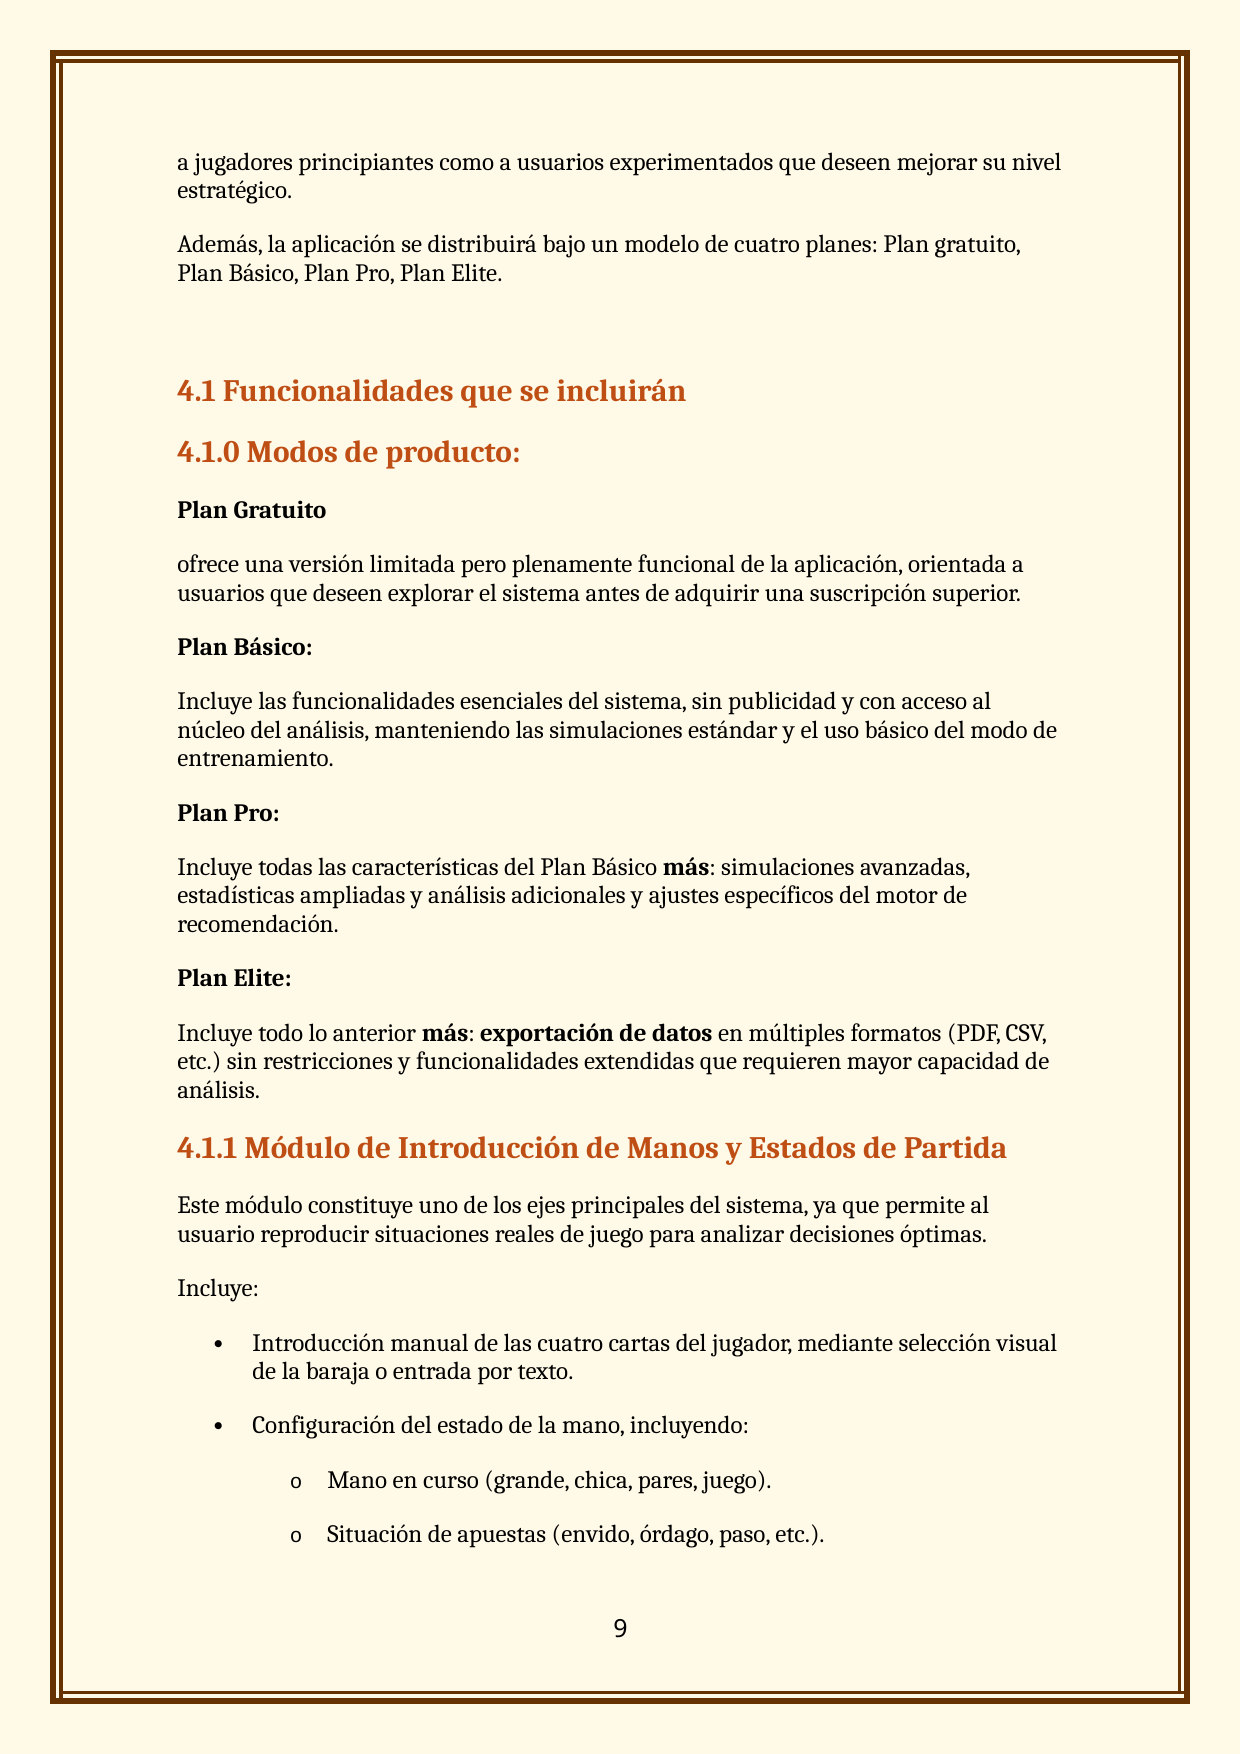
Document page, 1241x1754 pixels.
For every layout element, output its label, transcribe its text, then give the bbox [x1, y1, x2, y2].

text Además, la aplicación se distribuirá bajo un modelo de cuatro planes: Plan gratuito, Plan Básico, Plan Pro, Plan Elite. [177, 230, 1063, 288]
text Plan Gratuito [177, 496, 1063, 524]
text 4.1 Funcionalidades que se incluirán [177, 373, 1063, 409]
list Configuración del estado de la mano, incluyendo: [214, 1411, 1063, 1440]
list Situación de apuestas (envido, órdago, paso, etc.). [289, 1520, 1063, 1548]
text Incluye todo lo anterior más: exportación de datos en múltiples formatos (PDF, CSV, etc.) sin restricciones y funcionalidades extendidas que requieren mayor capacidad de análisis. [177, 1018, 1063, 1105]
text Plan Elite: [177, 964, 1063, 993]
text Este módulo constituye uno de los ejes principales del sistema, ya que permite al usuario reproducir situaciones reales de juego para analizar decisiones óptimas. [177, 1191, 1063, 1249]
text ofrece una versión limitada pero plenamente funcional de la aplicación, orientada a usuarios que deseen explorar el sistema antes de adquirir una suscripción superior. [177, 550, 1063, 607]
list Introducción manual de las cuatro cartas del jugador, mediante selección visual de la baraja o entrada por texto. [214, 1328, 1063, 1386]
text Incluye: [177, 1274, 1063, 1303]
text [177, 147, 1063, 205]
list Mano en curso (grande, chica, pares, juego). [289, 1466, 1063, 1494]
text Incluye todas las características del Plan Básico más: simulaciones avanzadas, estadísticas ampliadas y análisis adicionales y ajustes específicos del motor de recomendación. [177, 853, 1063, 939]
text 4.1.0 Modos de producto: [177, 434, 1063, 470]
text Plan Básico: [177, 633, 1063, 661]
text Plan Pro: [177, 798, 1063, 827]
text 4.1.1 Módulo de Introducción de Manos y Estados de Partida [177, 1130, 1063, 1166]
text Incluye las funcionalidades esenciales del sistema, sin publicidad y con acceso al núcleo del análisis, manteniendo las simulaciones estándar y el uso básico del modo de entrenamiento. [177, 687, 1063, 773]
